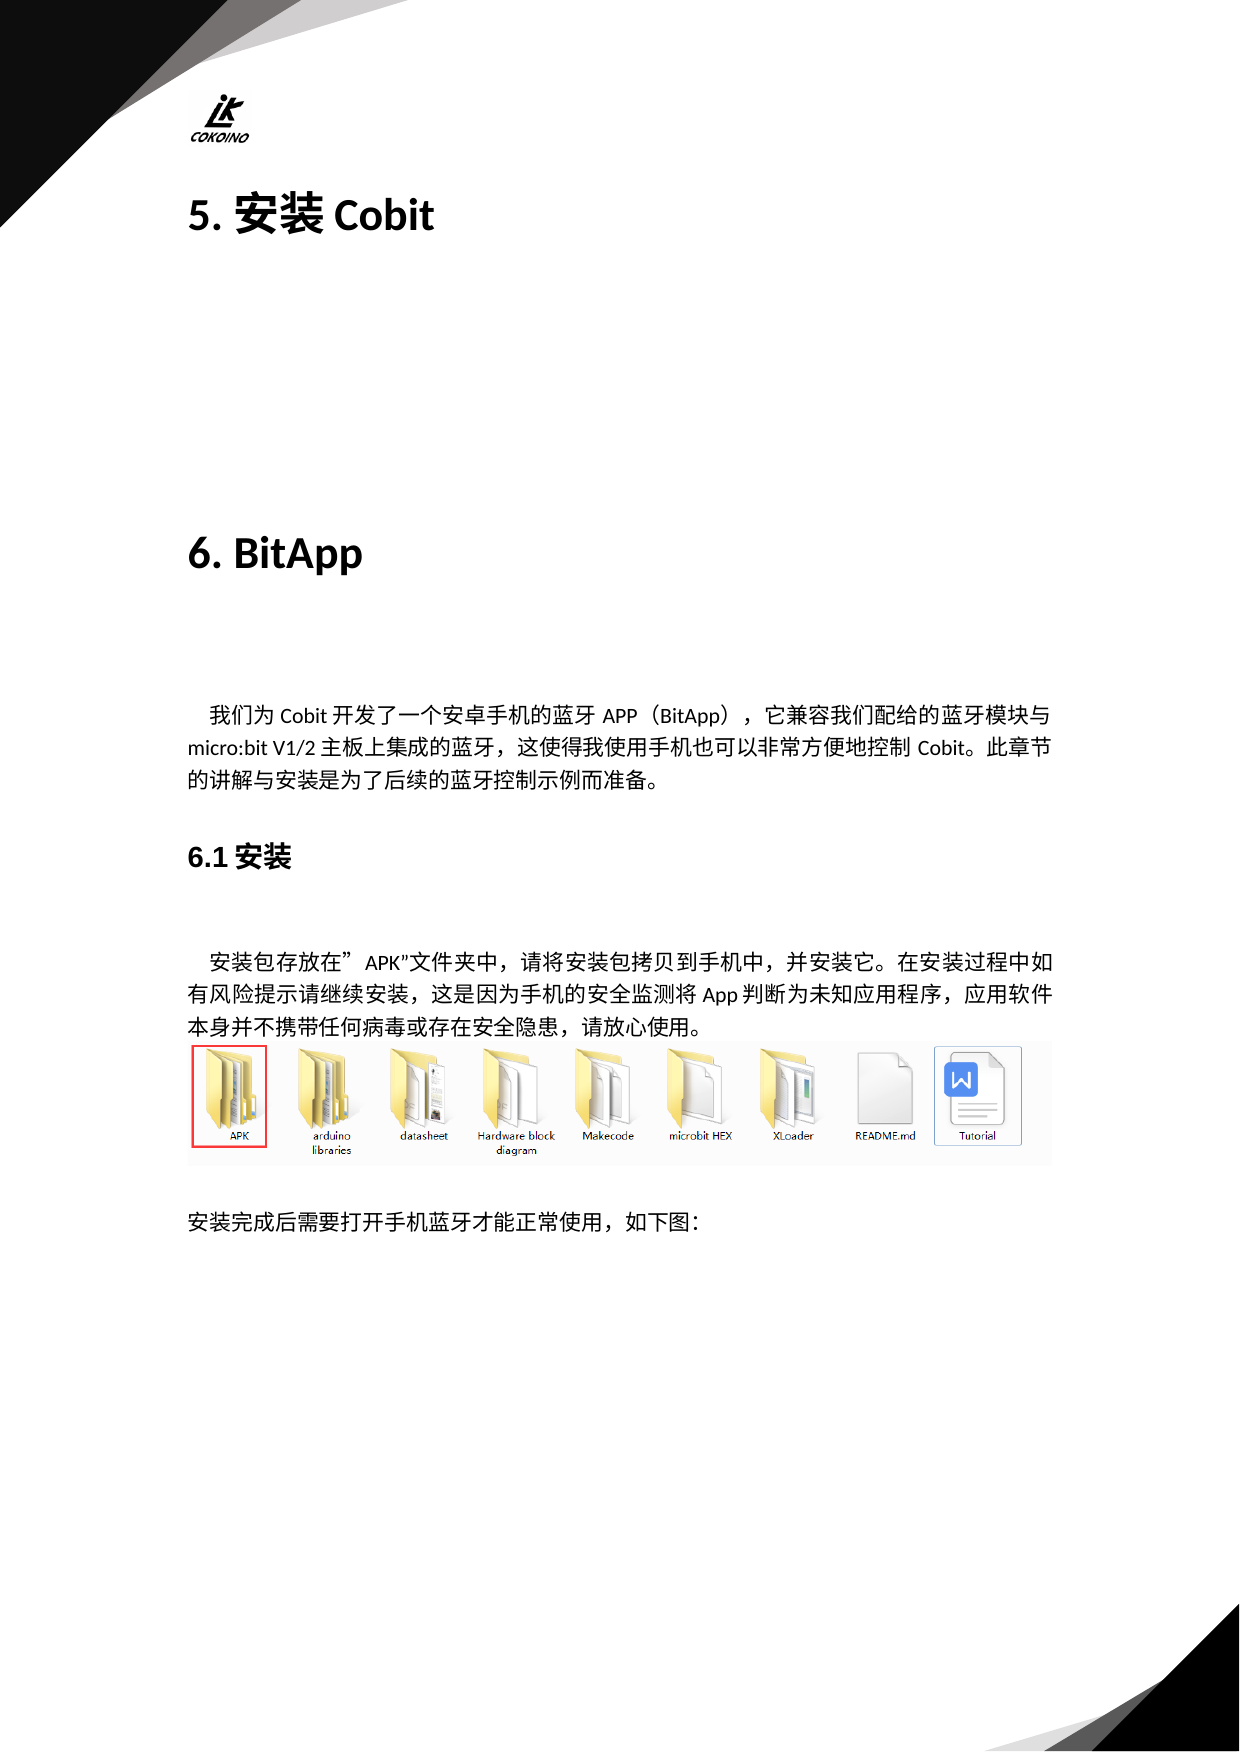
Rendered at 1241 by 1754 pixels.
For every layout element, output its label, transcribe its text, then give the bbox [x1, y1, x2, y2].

text 我们为Cobit开发了一个安卓手机的蓝牙APP（BitApp），它兼容我们配给的蓝牙模块与micro:bit V1/2主板上集成的蓝牙，这使得我使用手机也可以非常方便地控制Cobit。此章节的讲解与安装是为了后续的蓝牙控制示例而准备。 [187, 697, 1053, 795]
picture [187, 90, 252, 147]
subtitle BitApp [187, 519, 1053, 584]
text 安装完成后需要打开手机蓝牙才能正常使用，如下图： [187, 1204, 1053, 1237]
subtitle 6.1安装 [187, 822, 1053, 887]
subtitle 安装Cobit [187, 162, 1053, 259]
picture [187, 1041, 1052, 1166]
text 安装包存放在”APK”文件夹中，请将安装包拷贝到手机中，并安装它。在安装过程中如有风险提示请继续安装，这是因为手机的安全监测将App判断为未知应用程序，应用软件本身并不携带任何病毒或存在安全隐患，请放心使用。 [187, 944, 1053, 1042]
